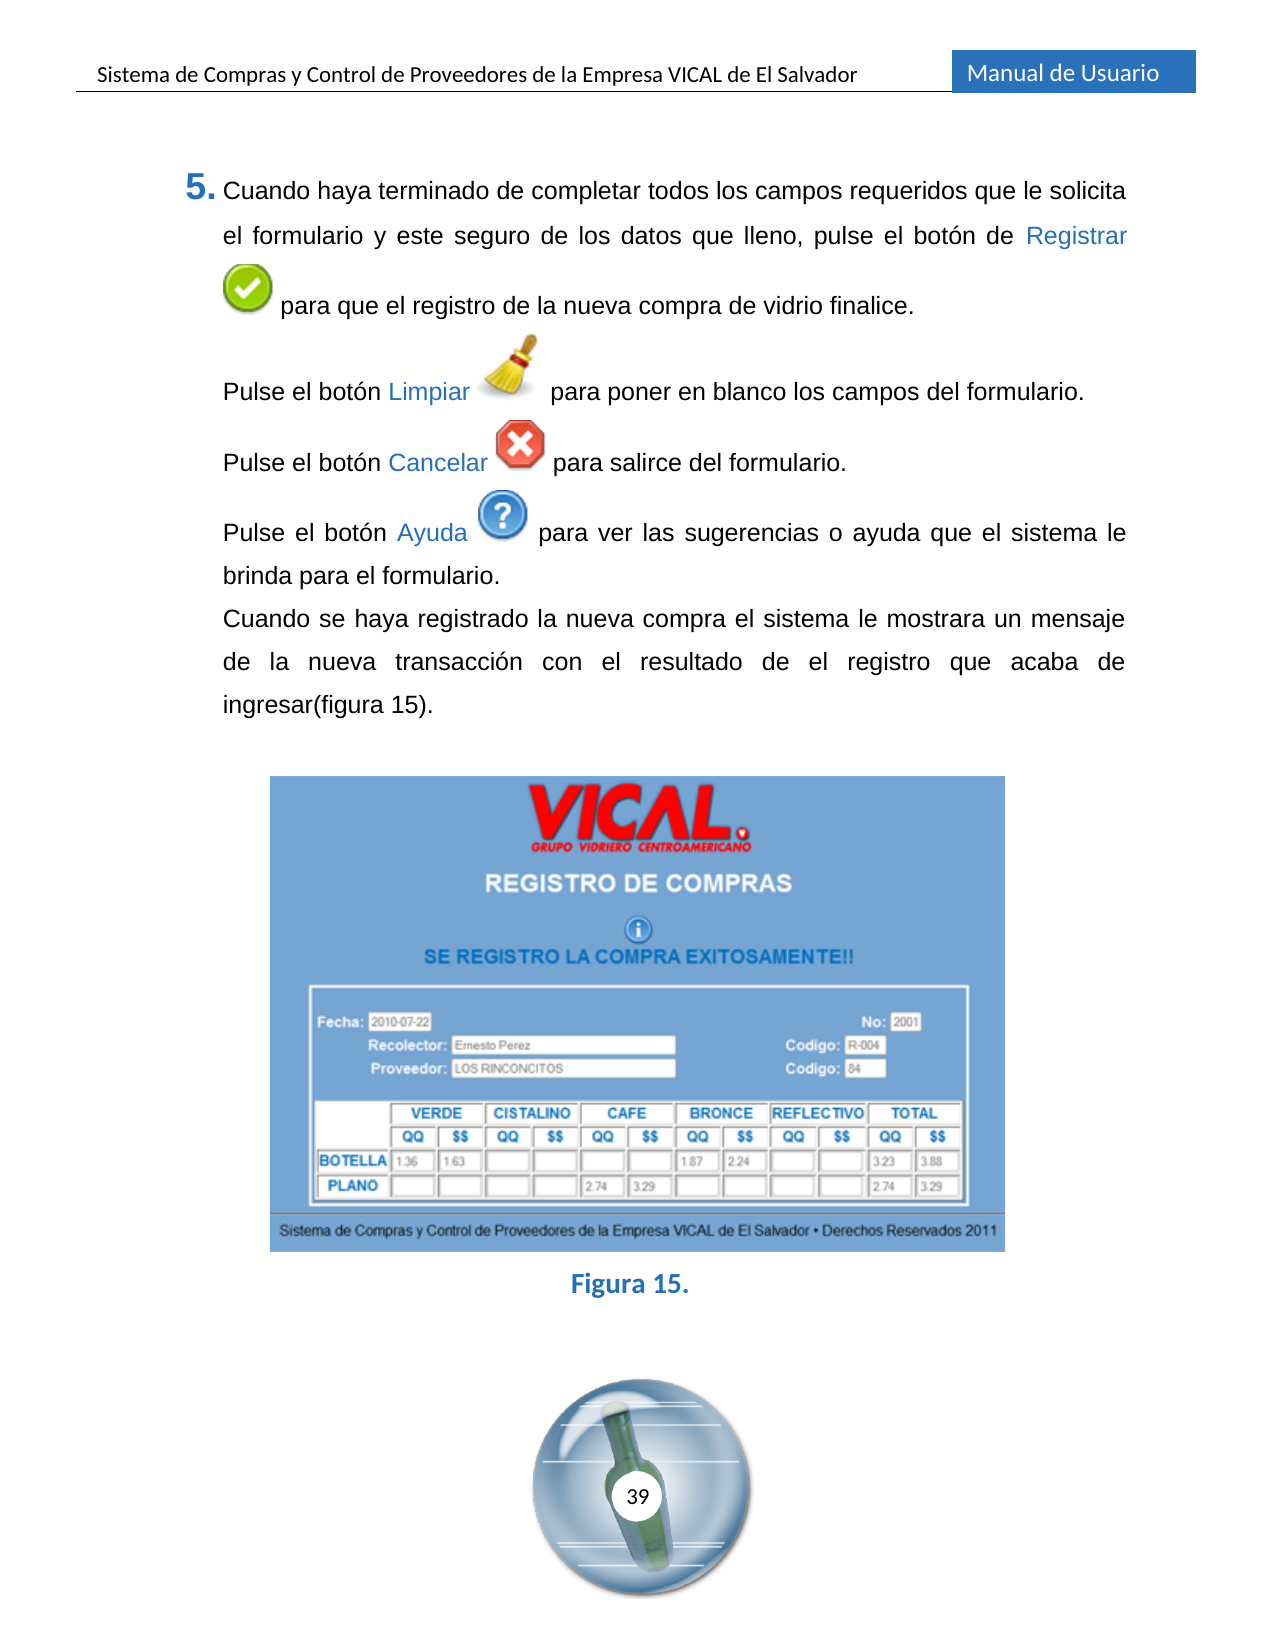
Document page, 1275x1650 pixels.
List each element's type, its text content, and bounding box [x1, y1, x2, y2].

picture [477, 334, 544, 401]
list Cuando haya terminado de completar todos los campos requeridos que le solicita el formulario y este seguro de los datos que lleno, pulse el botón de Registrar para que el registro de la nueva compra de vidrio finalice. [185, 164, 1127, 320]
list Cuando se haya registrado la nueva compra el sistema le mostrara un mensaje de la nueva transacción con el resultado de el registro que acaba de ingresar(figura 15). [223, 604, 1127, 719]
list Pulse el botón Limpiar para poner en blanco los campos del formulario. [223, 334, 1127, 406]
picture [495, 420, 546, 471]
list Pulse el botón Cancelar para salirce del formulario. [223, 420, 1127, 476]
list Pulse el botón Ayuda para ver las sugerencias o ayuda que el sistema le brinda para el formulario. [223, 491, 1127, 590]
picture [529, 1376, 755, 1599]
picture [222, 264, 274, 315]
picture [477, 490, 529, 542]
picture [269, 776, 1006, 1252]
